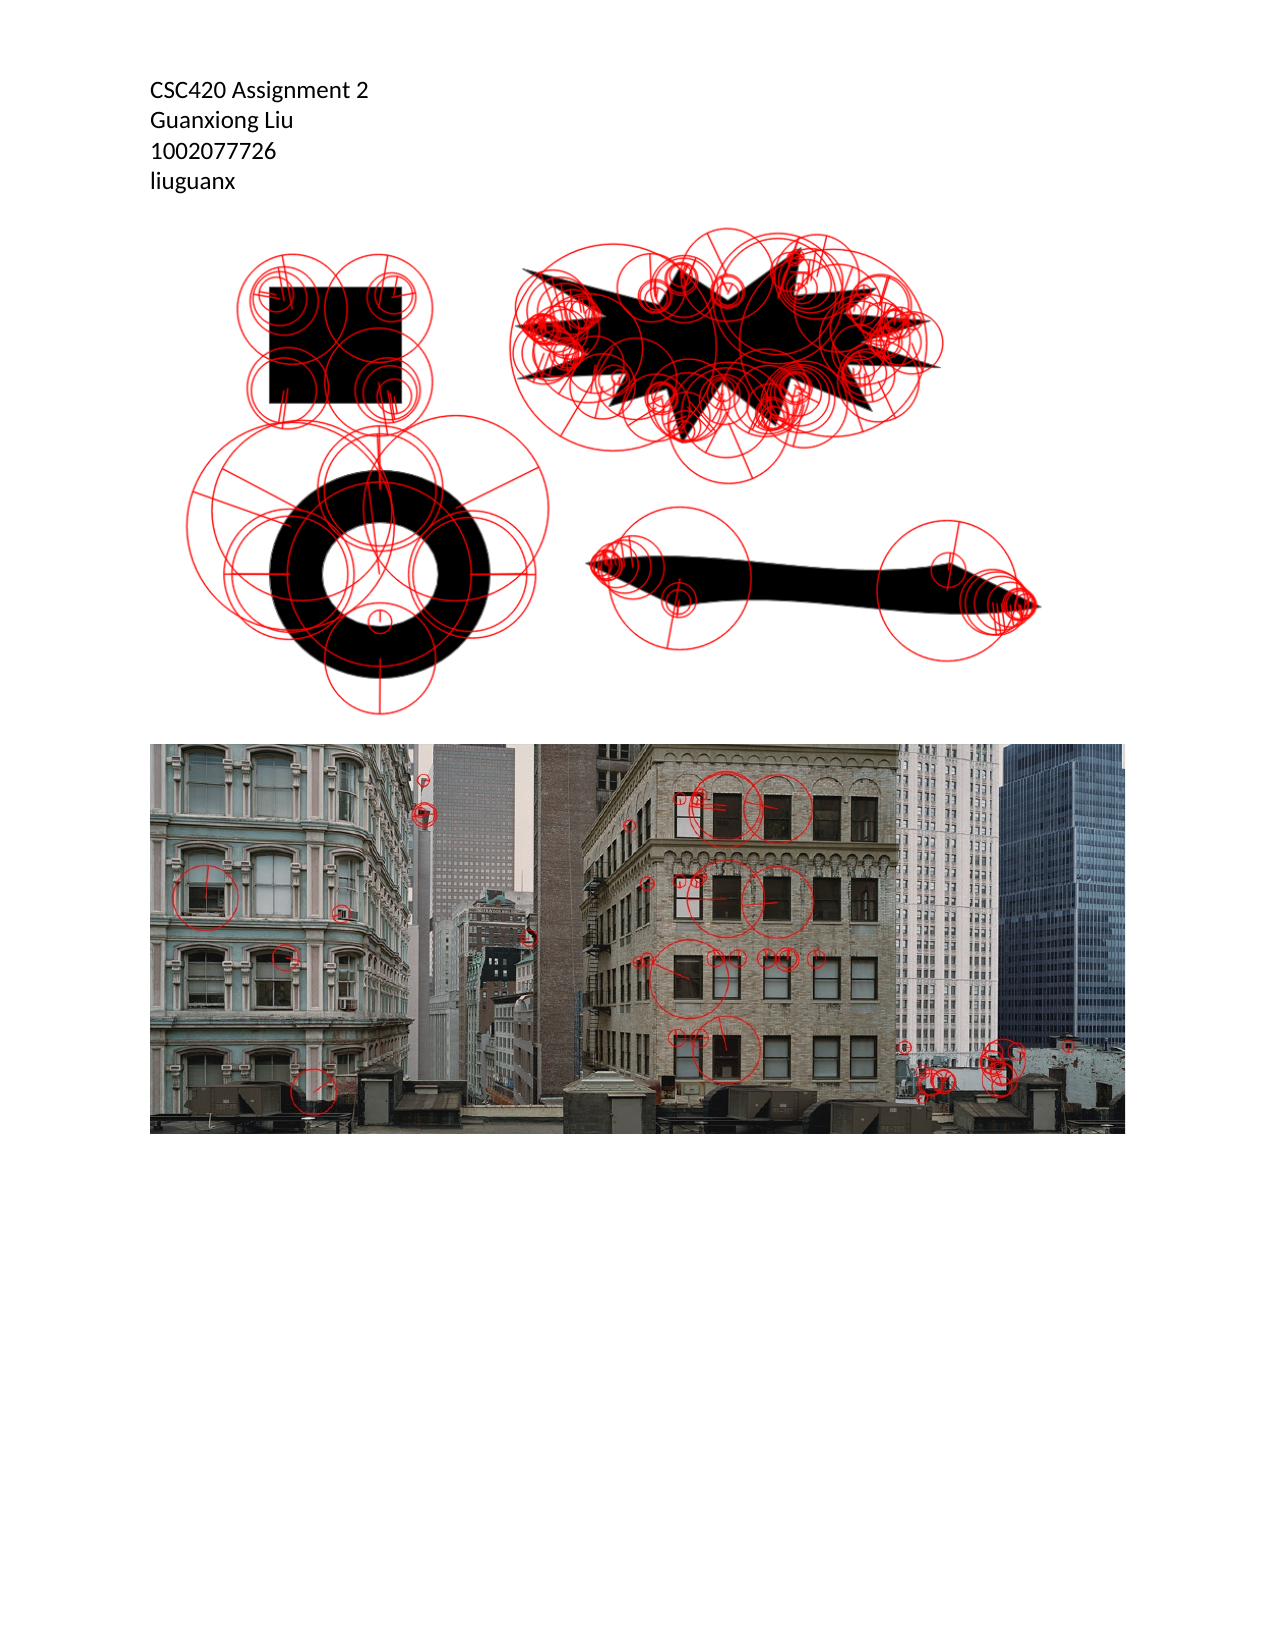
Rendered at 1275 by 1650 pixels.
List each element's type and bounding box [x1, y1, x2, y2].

picture [150, 195, 1125, 1134]
